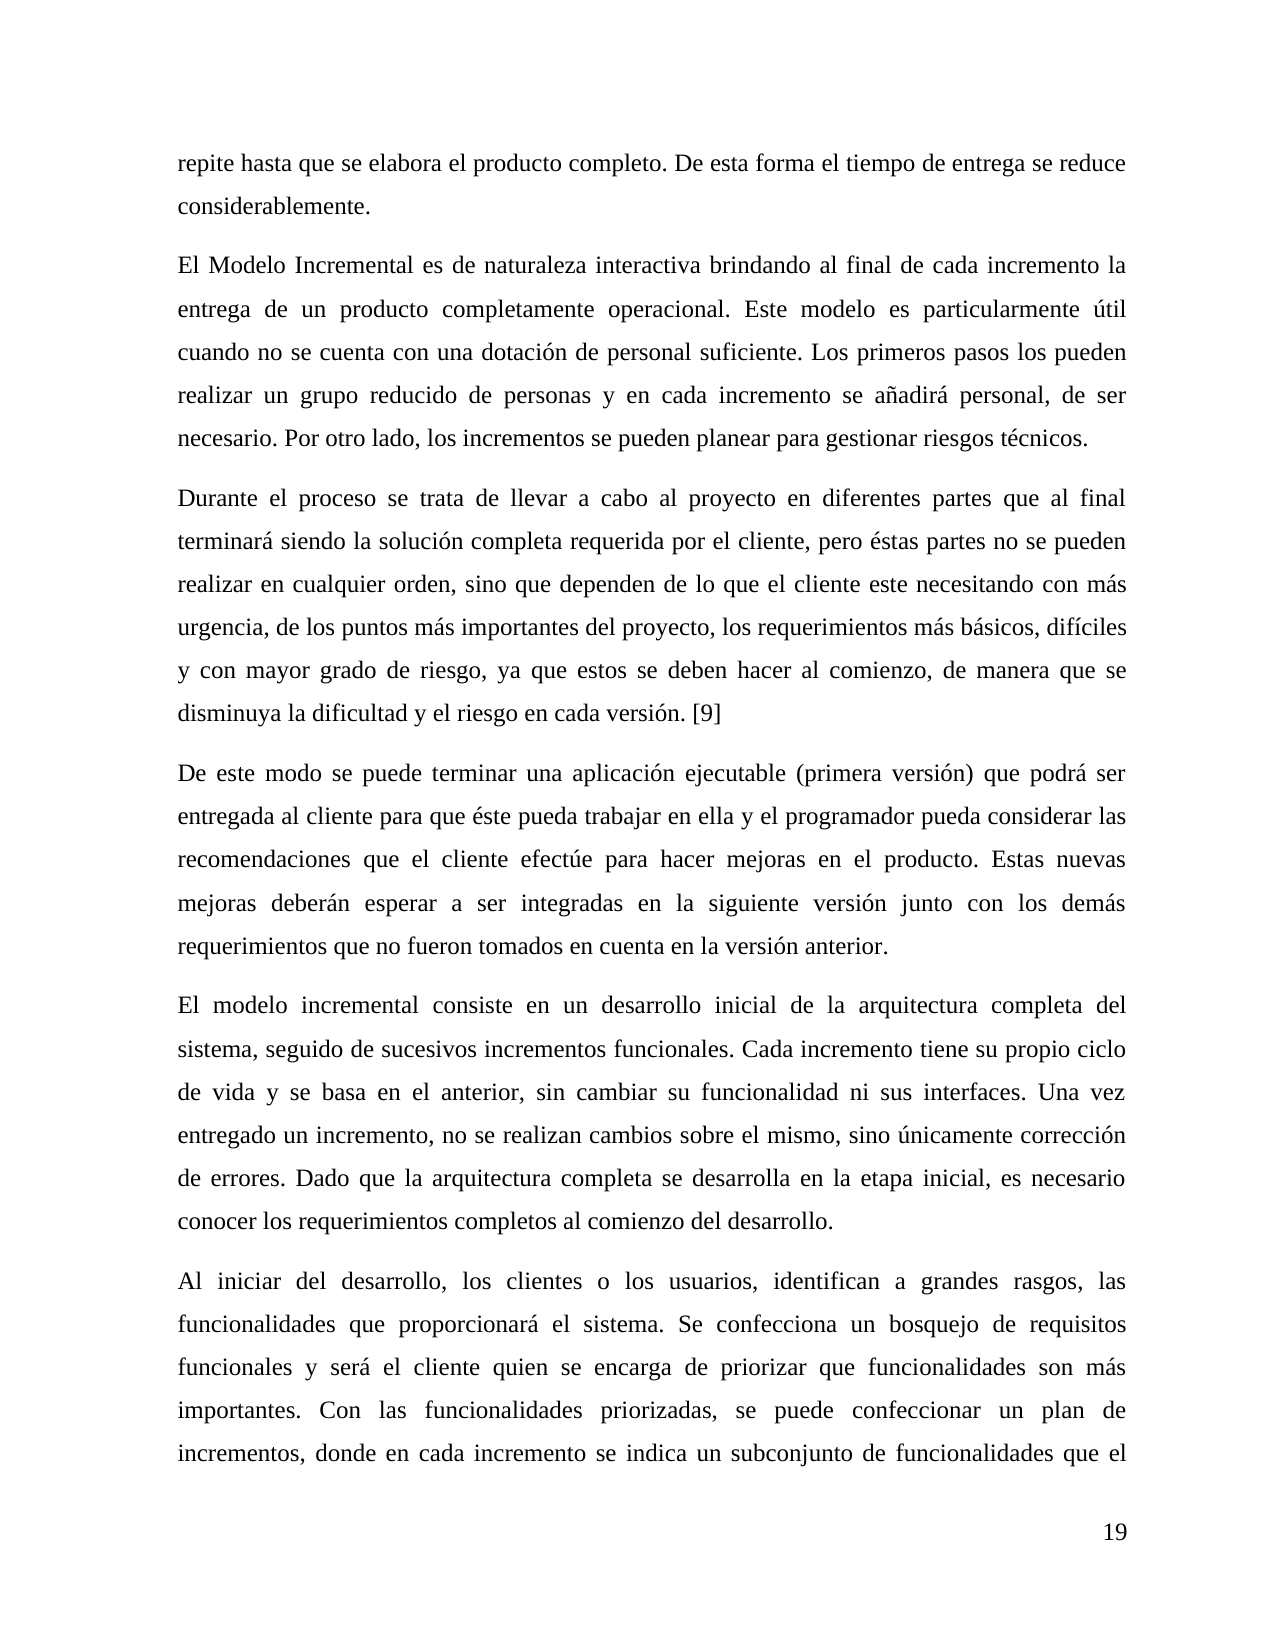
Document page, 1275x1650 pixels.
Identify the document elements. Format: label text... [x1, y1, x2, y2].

text El Modelo Incremental es de naturaleza interactiva brindando al final de cada incremento la entrega de un producto completamente operacional. Este modelo es particularmente útil cuando no se cuenta con una dotación de personal suficiente. Los primeros pasos los pueden realizar un grupo reducido de personas y en cada incremento se añadirá personal, de ser necesario. Por otro lado, los incrementos se pueden planear para gestionar riesgos técnicos. [177, 251, 1127, 452]
text El modelo incremental consiste en un desarrollo inicial de la arquitectura completa del sistema, seguido de sucesivos incrementos funcionales. Cada incremento tiene su propio ciclo de vida y se basa en el anterior, sin cambiar su funcionalidad ni sus interfaces. Una vez entregado un incremento, no se realizan cambios sobre el mismo, sino únicamente corrección de errores. Dado que la arquitectura completa se desarrolla en la etapa inicial, es necesario conocer los requerimientos completos al comienzo del desarrollo. [177, 991, 1127, 1235]
text De este modo se puede terminar una aplicación ejecutable (primera versión) que podrá ser entregada al cliente para que éste pueda trabajar en ella y el programador pueda considerar las recomendaciones que el cliente efectúe para hacer mejoras en el producto. Estas nuevas mejoras deberán esperar a ser integradas en la siguiente versión junto con los demás requerimientos que no fueron tomados en cuenta en la versión anterior. [177, 758, 1127, 959]
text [177, 148, 1127, 219]
text Durante el proceso se trata de llevar a cabo al proyecto en diferentes partes que al final terminará siendo la solución completa requerida por el cliente, pero éstas partes no se pueden realizar en cualquier orden, sino que dependen de lo que el cliente este necesitando con más urgencia, de los puntos más importantes del proyecto, los requerimientos más básicos, difíciles y con mayor grado de riesgo, ya que estos se deben hacer al comienzo, de manera que se disminuya la dificultad y el riesgo en cada versión. [9] [177, 483, 1127, 727]
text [177, 1266, 1127, 1467]
